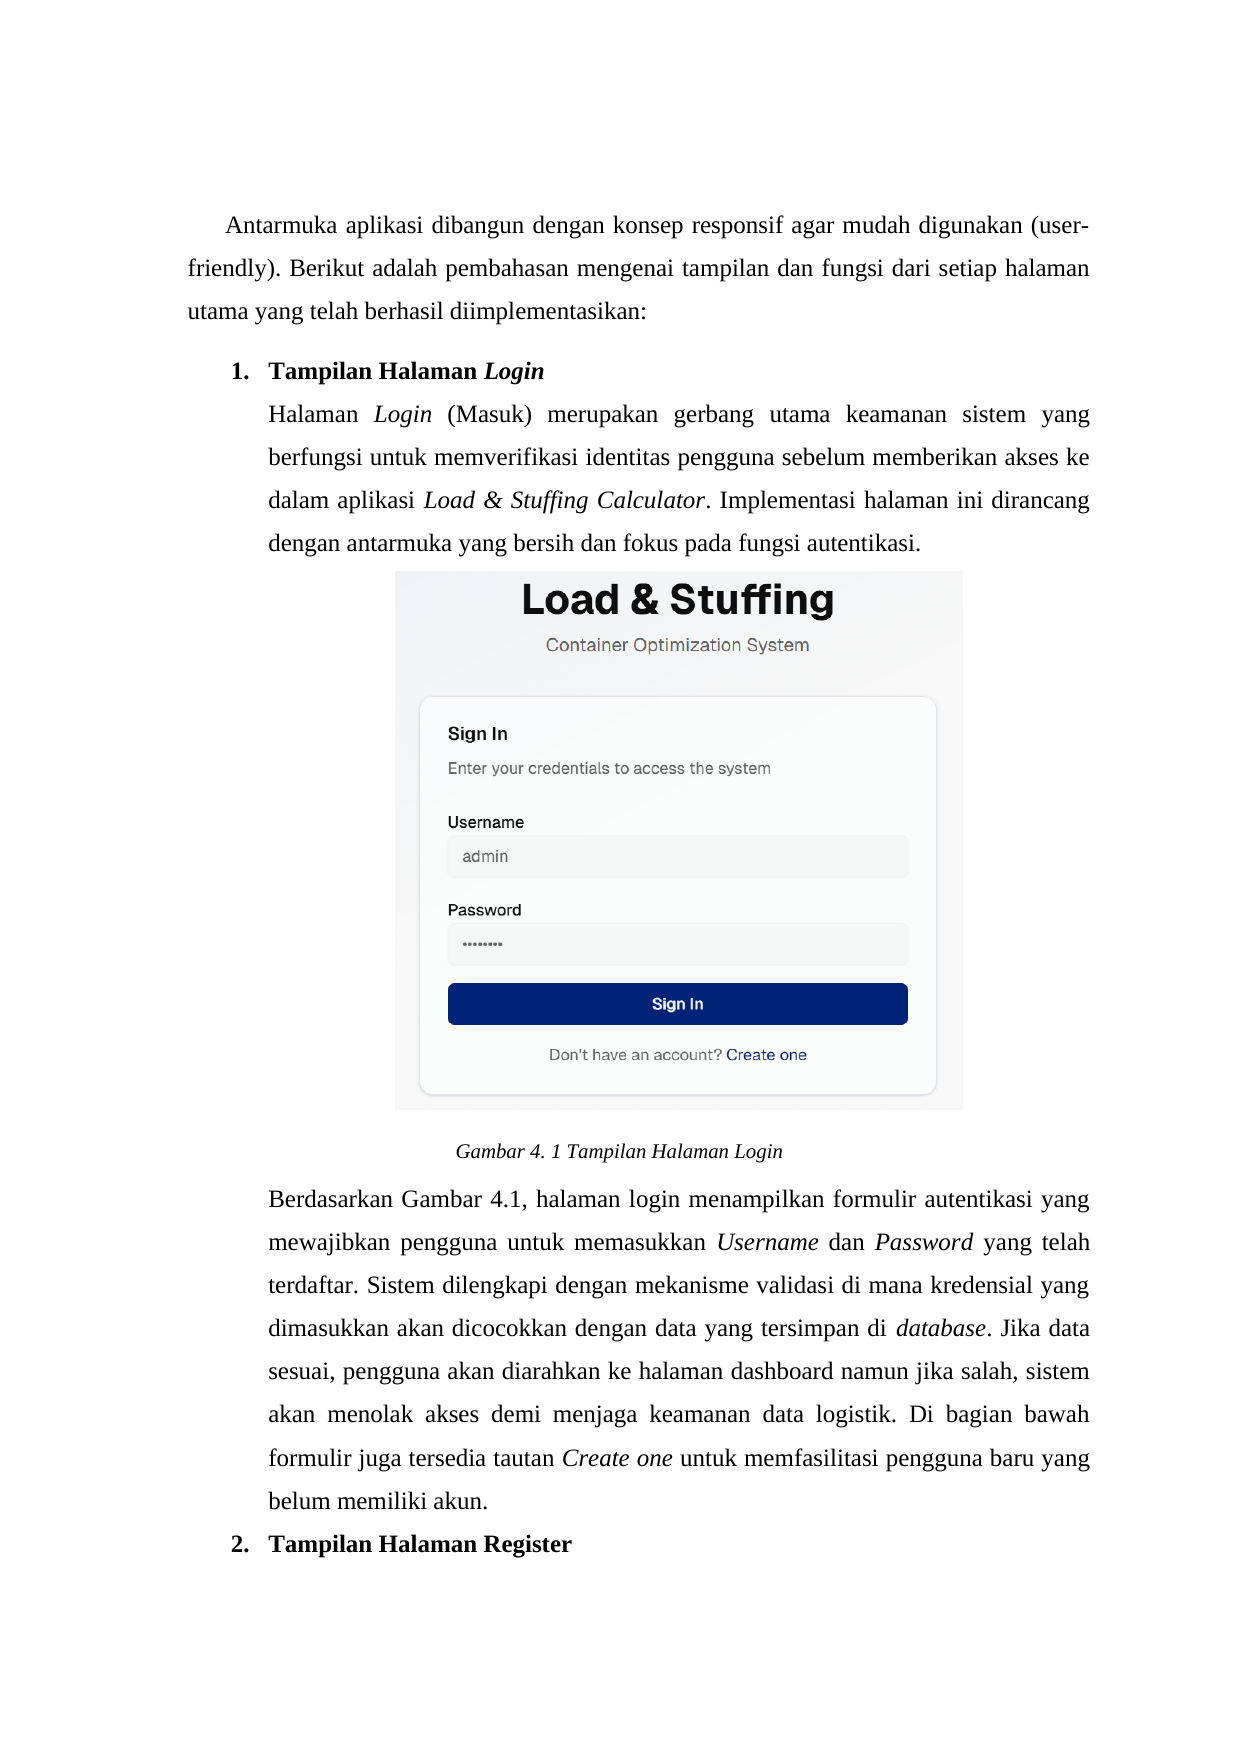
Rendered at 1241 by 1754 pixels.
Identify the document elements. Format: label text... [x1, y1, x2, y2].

list Tampilan Halaman Register [231, 1529, 1090, 1558]
picture [395, 571, 964, 1110]
list Halaman Login (Masuk) merupakan gerbang utama keamanan sistem yang berfungsi untuk memverifikasi identitas pengguna sebelum memberikan akses ke dalam aplikasi Load & Stuffing Calculator. Implementasi halaman ini dirancang dengan antarmuka yang bersih dan fokus pada fungsi autentikasi. [268, 399, 1090, 557]
text Antarmuka aplikasi dibangun dengan konsep responsif agar mudah digunakan (user-friendly). Berikut adalah pembahasan mengenai tampilan dan fungsi dari setiap halaman utama yang telah berhasil diimplementasikan: [187, 210, 1090, 325]
list Berdasarkan Gambar 4.1, halaman login menampilkan formulir autentikasi yang mewajibkan pengguna untuk memasukkan Username dan Password yang telah terdaftar. Sistem dilengkapi dengan mekanisme validasi di mana kredensial yang dimasukkan akan dicocokkan dengan data yang tersimpan di database. Jika data sesuai, pengguna akan diarahkan ke halaman dashboard namun jika salah, sistem akan menolak akses demi menjaga keamanan data logistik. Di bagian bawah formulir juga tersedia tautan Create one untuk memfasilitasi pengguna baru yang belum memiliki akun. [268, 1184, 1090, 1514]
text Gambar 4. 1 Tampilan Halaman Login [150, 1139, 1090, 1163]
list Tampilan Halaman Login [231, 356, 1090, 384]
